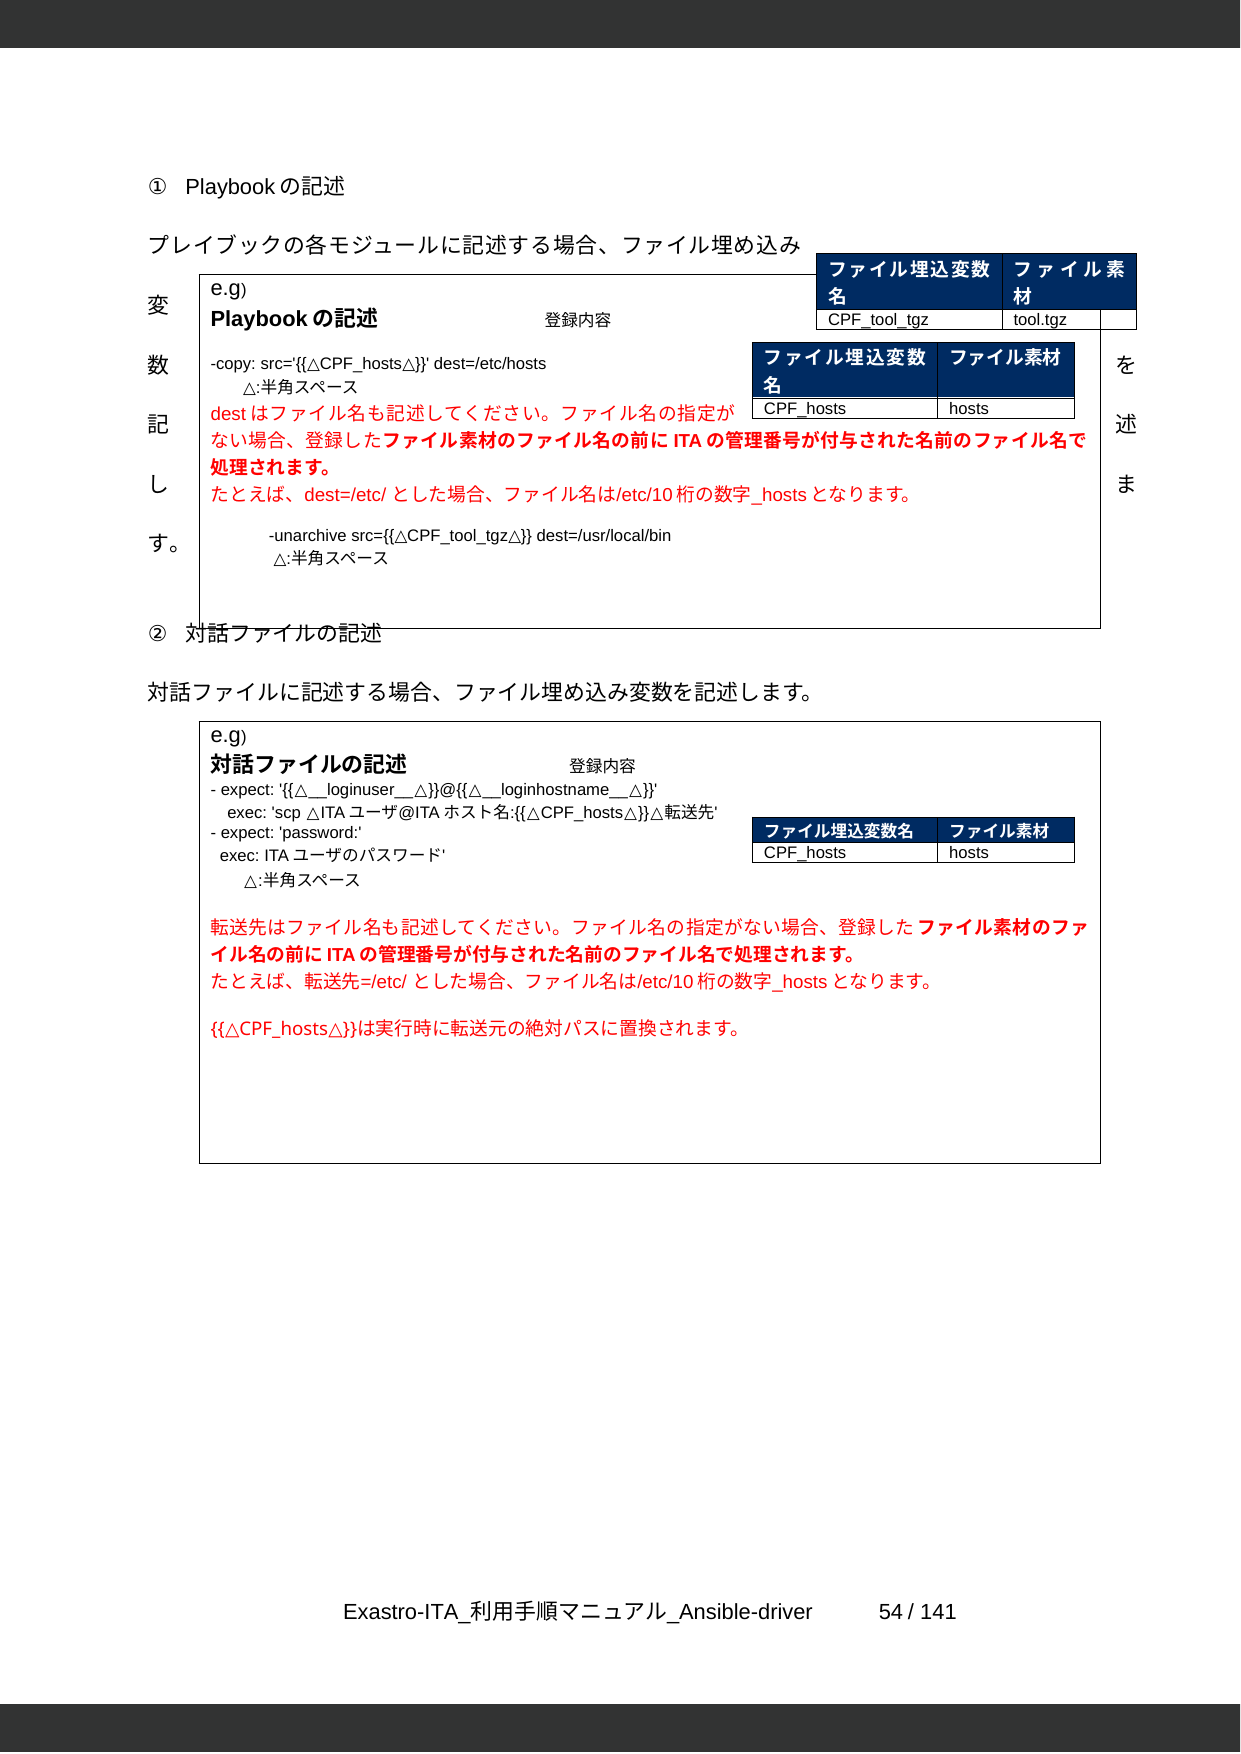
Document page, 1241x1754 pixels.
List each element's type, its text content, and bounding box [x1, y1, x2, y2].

picture [0, 0, 1241, 48]
list 対話ファイルの記述 [148, 602, 1152, 661]
list Playbookの記述 [148, 155, 1152, 214]
text 対話ファイルに記述する場合、ファイル埋め込み変数を記述します。 [148, 661, 1152, 721]
table_header e.g) Playbookの記述 登録内容 -copy: src='{{△CPF_hosts△}}' dest=/etc/hosts △:半角スペース destはファイル名も記述してください。ファイル名の指定がない場合、登録したファイル素材のファイル名の前にITAの管理番号が付与された名前のファイル名で処理されます。 たとえば、dest=/etc/ とした場合、ファイル名は/etc/10桁の数字_hostsとなります。 -unarchive src={{△CPF_tool_tgz△}} dest=/usr/local/bin △:半角スペース [200, 275, 1100, 628]
text プレイブックの各モジュールに記述する場合、ファイル埋め込み変数を記述します。 [148, 214, 1152, 572]
picture [0, 1704, 1241, 1752]
table_header e.g) 対話ファイルの記述 登録内容 - expect: '{{△__loginuser__△}}@{{△__loginhostname__△}}' exec: 'scp △ITAユーザ@ITAホスト名:{{△CPF_hosts△}}△転送先' - expect: 'password:' exec: ITAユーザのパスワード' △:半角スペース 転送先はファイル名も記述してください。ファイル名の指定がない場合、登録したファイル素材のファイル名の前にITAの管理番号が付与された名前のファイル名で処理されます。 たとえば、転送先=/etc/ とした場合、ファイル名は/etc/10桁の数字_hostsとなります。 {{△CPF_hosts△}}は実行時に転送元の絶対パスに置換されます。 [200, 722, 1100, 1163]
